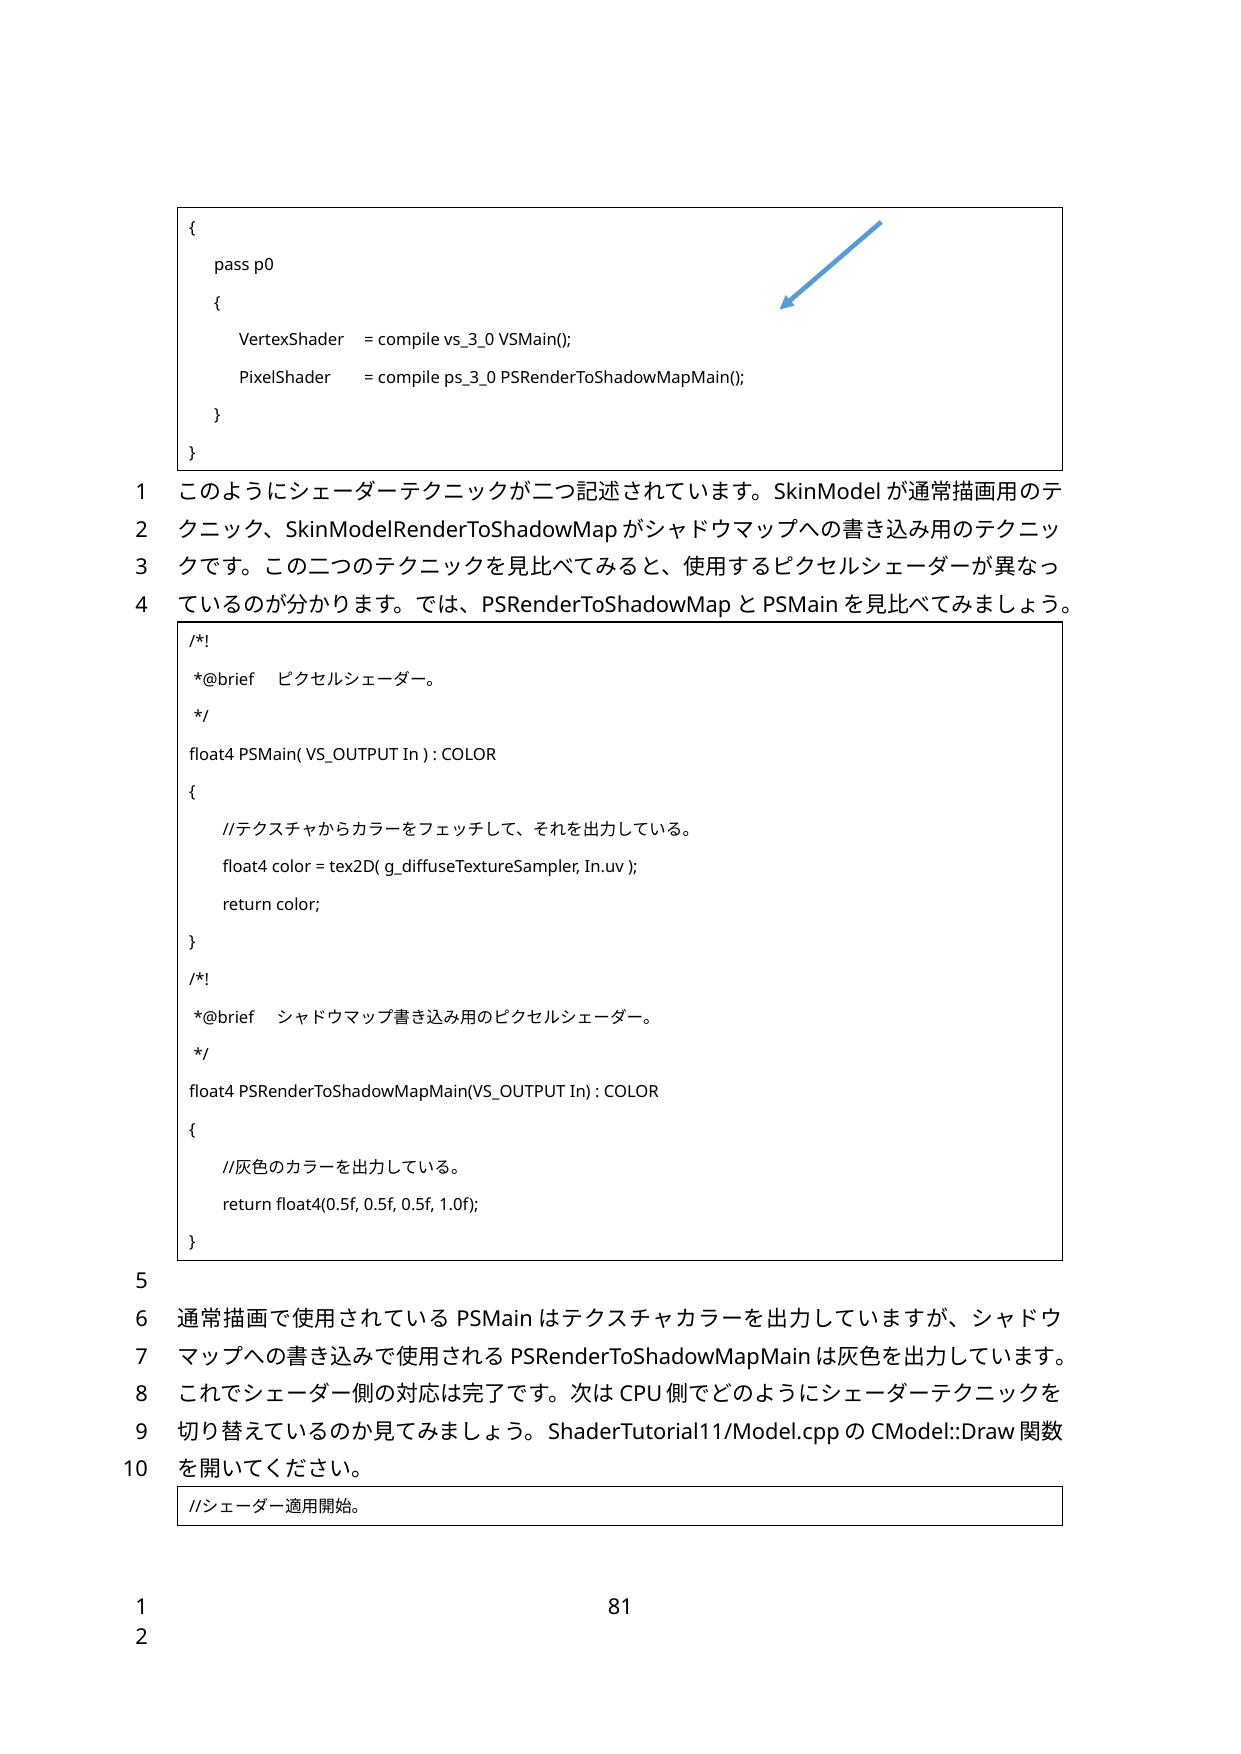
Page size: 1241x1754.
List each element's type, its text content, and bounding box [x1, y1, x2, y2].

text 通常描画で使用されているPSMainはテクスチャカラーを出力していますが、シャドウマップへの書き込みで使用されるPSRenderToShadowMapMainは灰色を出力しています。 [177, 1298, 1063, 1373]
table_header /*! *@brief ピクセルシェーダー。 */ float4 PSMain( VS_OUTPUT In ) : COLOR { //テクスチャからカラーをフェッチして、それを出力している。 float4 color = tex2D( g_diffuseTextureSampler, In.uv ); return color; } /*! *@brief シャドウマップ書き込み用のピクセルシェーダー。 */ float4 PSRenderToShadowMapMain(VS_OUTPUT In) : COLOR { //灰色のカラーを出力している。 return float4(0.5f, 0.5f, 0.5f, 1.0f); } [178, 623, 1062, 1260]
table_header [178, 208, 1062, 470]
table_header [178, 1487, 1062, 1524]
text このようにシェーダーテクニックが二つ記述されています。SkinModelが通常描画用のテクニック、SkinModelRenderToShadowMapがシャドウマップへの書き込み用のテクニックです。この二つのテクニックを見比べてみると、使用するピクセルシェーダーが異なっているのが分かります。では、PSRenderToShadowMapとPSMainを見比べてみましょう。 [177, 471, 1063, 621]
text これでシェーダー側の対応は完了です。次はCPU側でどのようにシェーダーテクニックを切り替えているのか見てみましょう。ShaderTutorial11/Model.cppのCModel::Draw関数を開いてください。 [177, 1373, 1063, 1486]
